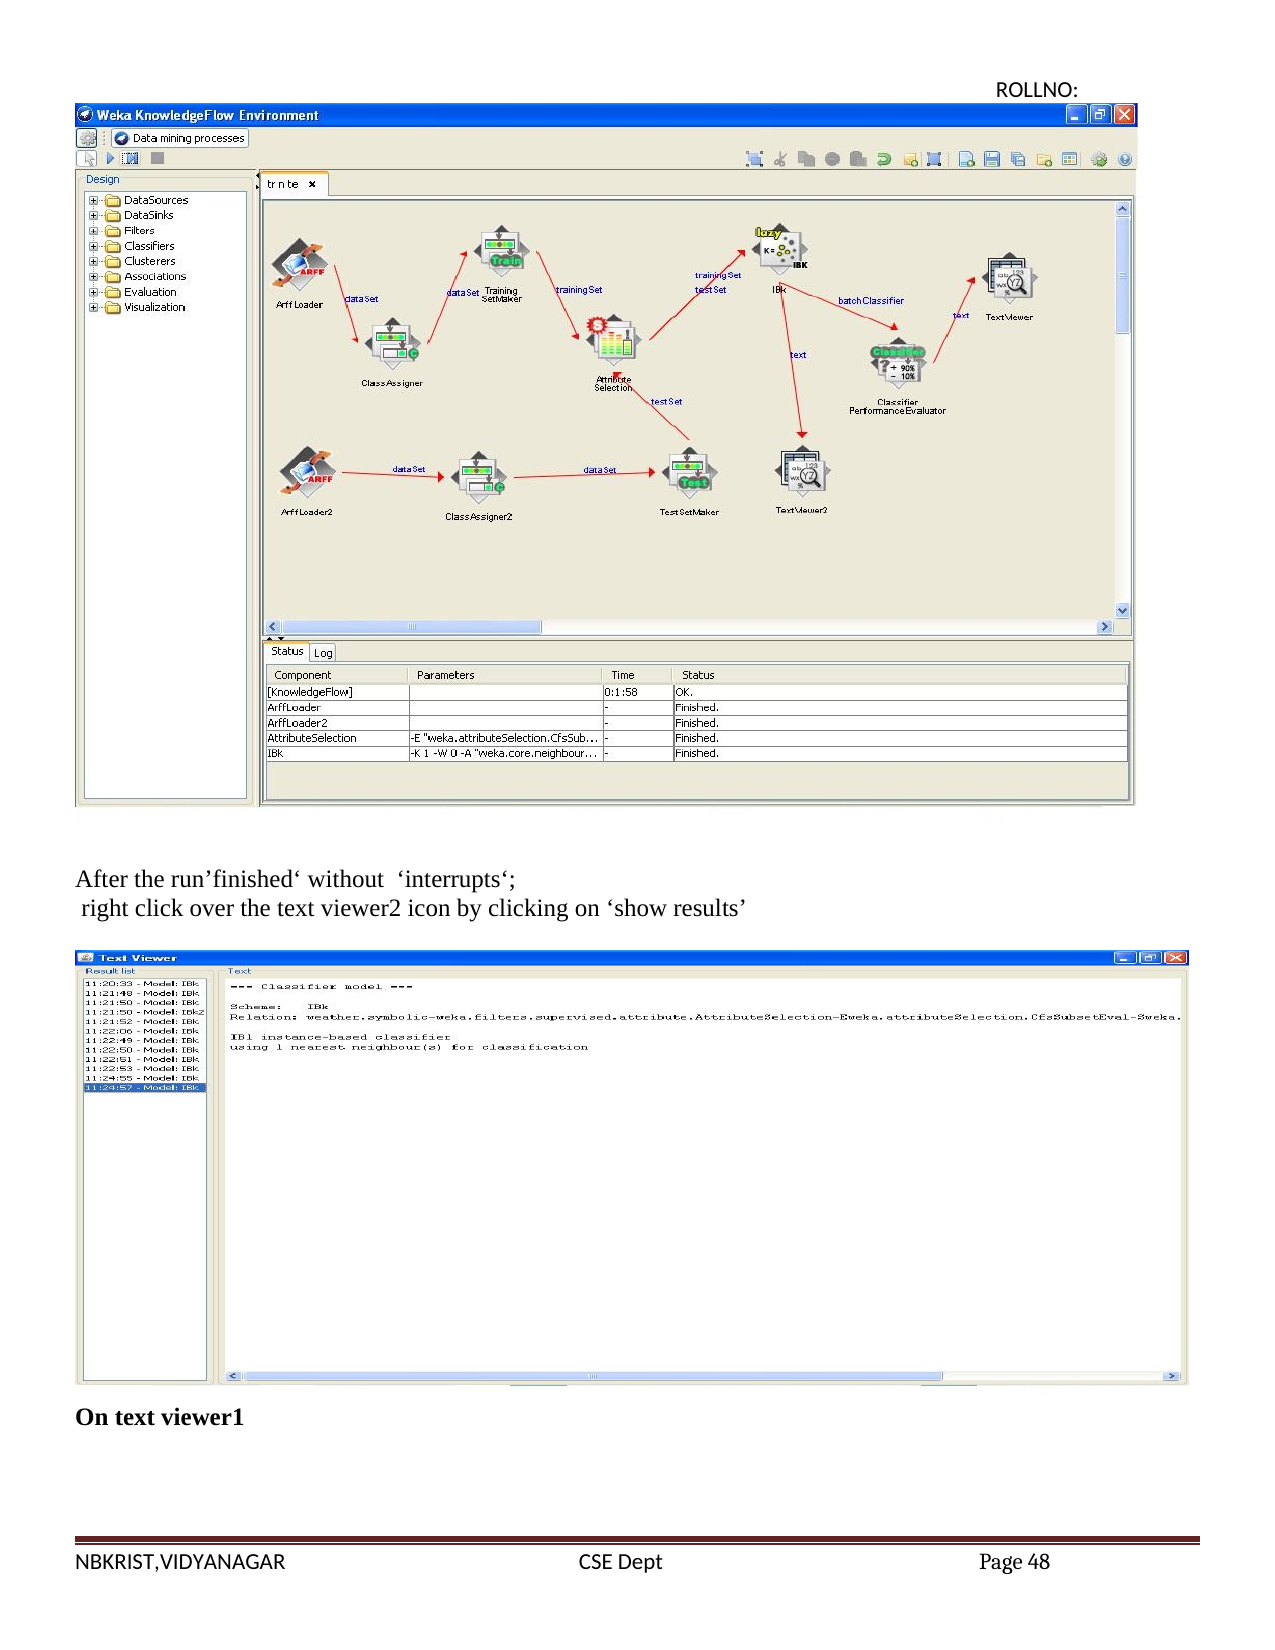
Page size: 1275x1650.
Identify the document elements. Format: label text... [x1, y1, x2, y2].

picture [75, 103, 1138, 836]
picture [75, 950, 1189, 1403]
text right click over the text viewer2 icon by clicking on ‘show results’ [75, 893, 1200, 922]
text On text viewer1 [75, 1402, 1200, 1431]
text After the run’finished‘ without ‘interrupts‘; [75, 864, 1200, 893]
